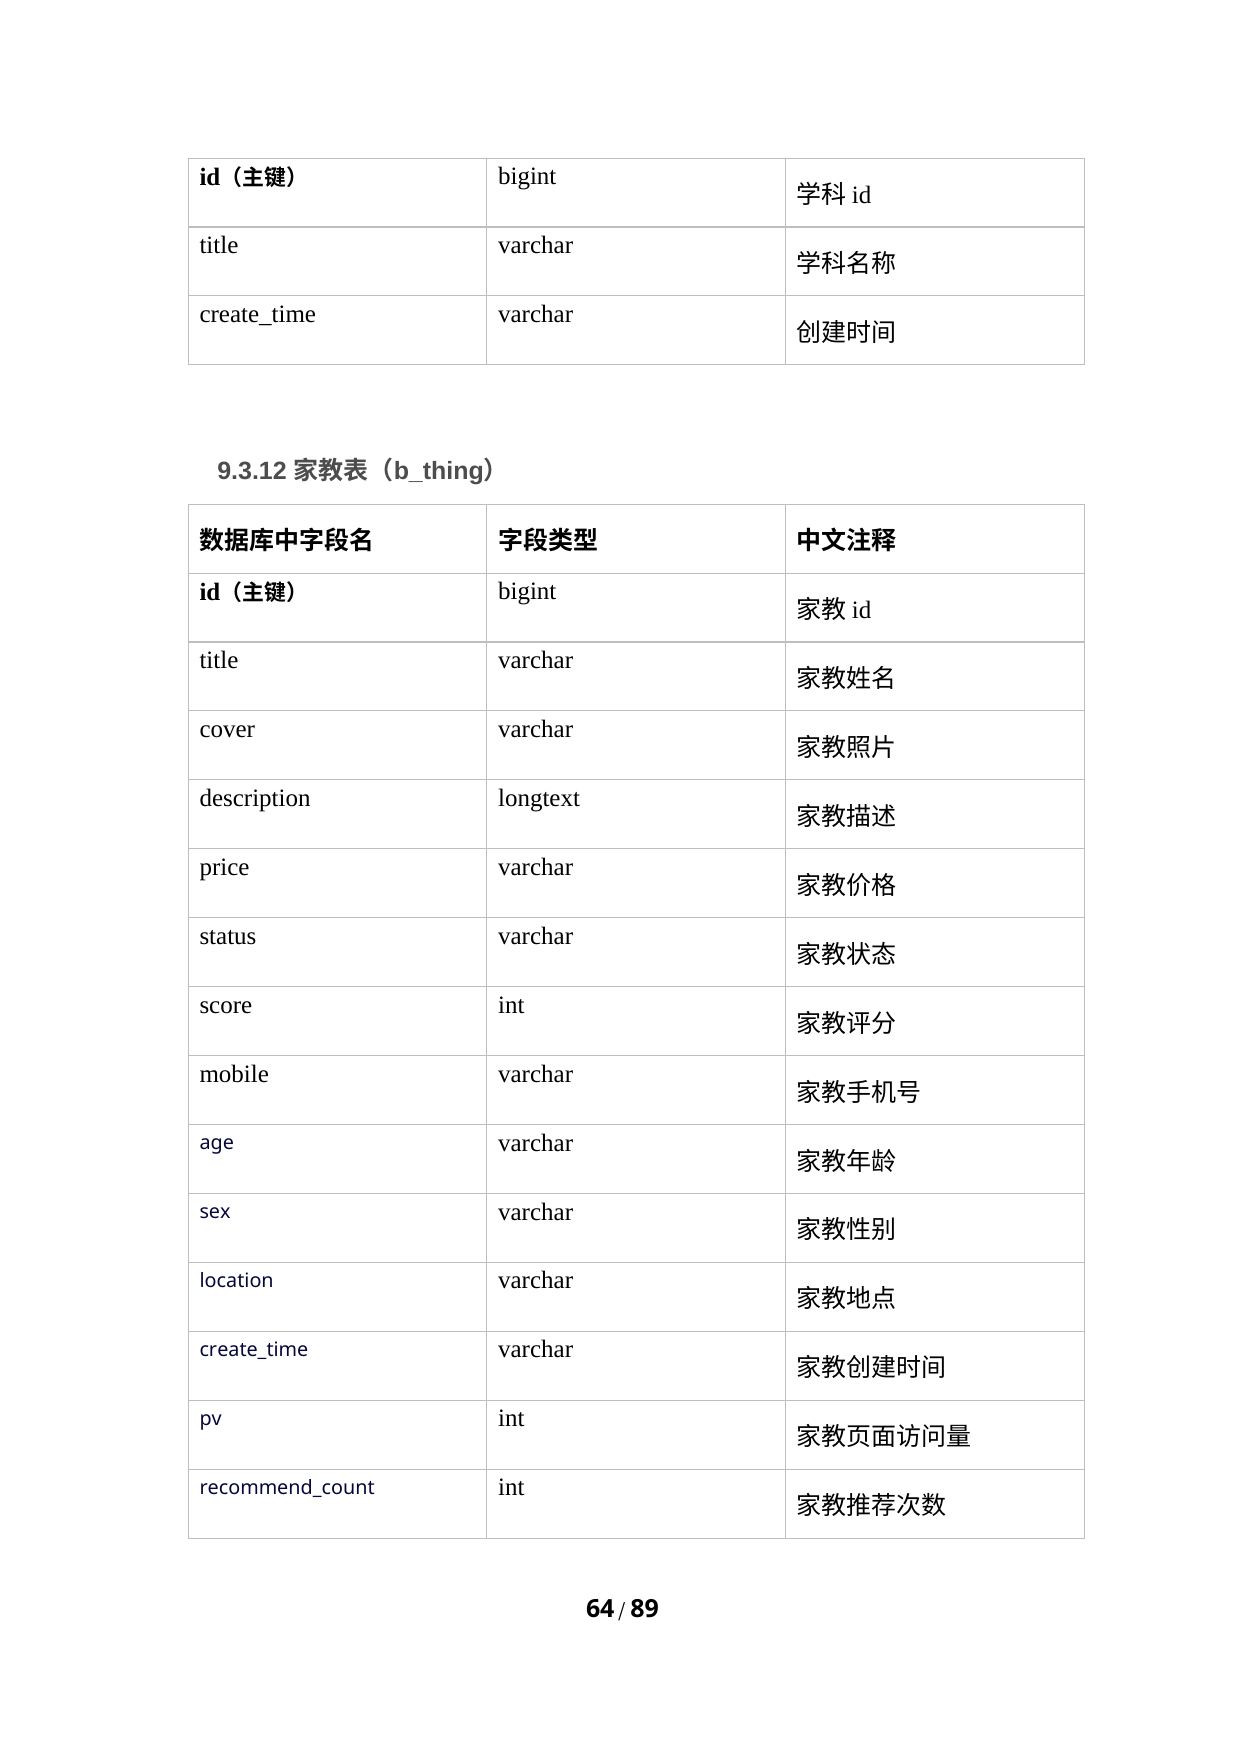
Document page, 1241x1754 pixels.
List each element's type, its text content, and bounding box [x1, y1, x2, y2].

table_cell location [189, 1263, 486, 1331]
table_cell 家教照片 [786, 711, 1084, 779]
table_cell id（主键） [189, 159, 486, 226]
table_cell varchar [487, 711, 785, 779]
table_cell 学科名称 [786, 228, 1084, 295]
table_header 中文注释 [786, 505, 1084, 572]
table_cell bigint [487, 159, 785, 226]
table_cell bigint [487, 574, 785, 641]
table_cell score [189, 987, 486, 1055]
table_cell 家教状态 [786, 918, 1084, 986]
table_cell create_time [189, 296, 486, 364]
table_cell varchar [487, 296, 785, 364]
table_cell varchar [487, 1194, 785, 1262]
table_cell price [189, 849, 486, 917]
table_cell create_time [189, 1332, 486, 1400]
table_cell varchar [487, 643, 785, 710]
table_header 字段类型 [487, 505, 785, 572]
table_cell 家教姓名 [786, 643, 1084, 710]
table_cell varchar [487, 918, 785, 986]
table_cell 创建时间 [786, 296, 1084, 364]
table_cell 家教页面访问量 [786, 1401, 1084, 1469]
table_cell 家教价格 [786, 849, 1084, 917]
table_cell 家教年龄 [786, 1125, 1084, 1193]
table_cell id（主键） [189, 574, 486, 641]
table_cell title [189, 643, 486, 710]
table_cell sex [189, 1194, 486, 1262]
table_cell varchar [487, 849, 785, 917]
table_cell 家教id [786, 574, 1084, 641]
table_cell mobile [189, 1056, 486, 1124]
table_cell description [189, 780, 486, 848]
table_cell 家教手机号 [786, 1056, 1084, 1124]
table_cell varchar [487, 1125, 785, 1193]
table_cell varchar [487, 1332, 785, 1400]
table_cell varchar [487, 228, 785, 295]
table_cell status [189, 918, 486, 986]
table_cell pv [189, 1401, 486, 1469]
subtitle 家教表（b_thing） [217, 450, 1053, 486]
table_cell varchar [487, 1263, 785, 1331]
table_cell 家教创建时间 [786, 1332, 1084, 1400]
table_cell cover [189, 711, 486, 779]
table_cell int [487, 987, 785, 1055]
table_cell 家教地点 [786, 1263, 1084, 1331]
table_cell recommend_count [189, 1470, 486, 1538]
table_cell longtext [487, 780, 785, 848]
table_cell 家教评分 [786, 987, 1084, 1055]
table_cell 学科id [786, 159, 1084, 226]
table_header 数据库中字段名 [189, 505, 486, 572]
table_cell 家教推荐次数 [786, 1470, 1084, 1538]
table_cell 家教性别 [786, 1194, 1084, 1262]
table_cell varchar [487, 1056, 785, 1124]
table_cell age [189, 1125, 486, 1193]
table_cell 家教描述 [786, 780, 1084, 848]
table_cell int [487, 1401, 785, 1469]
table_cell int [487, 1470, 785, 1538]
table_cell title [189, 228, 486, 295]
